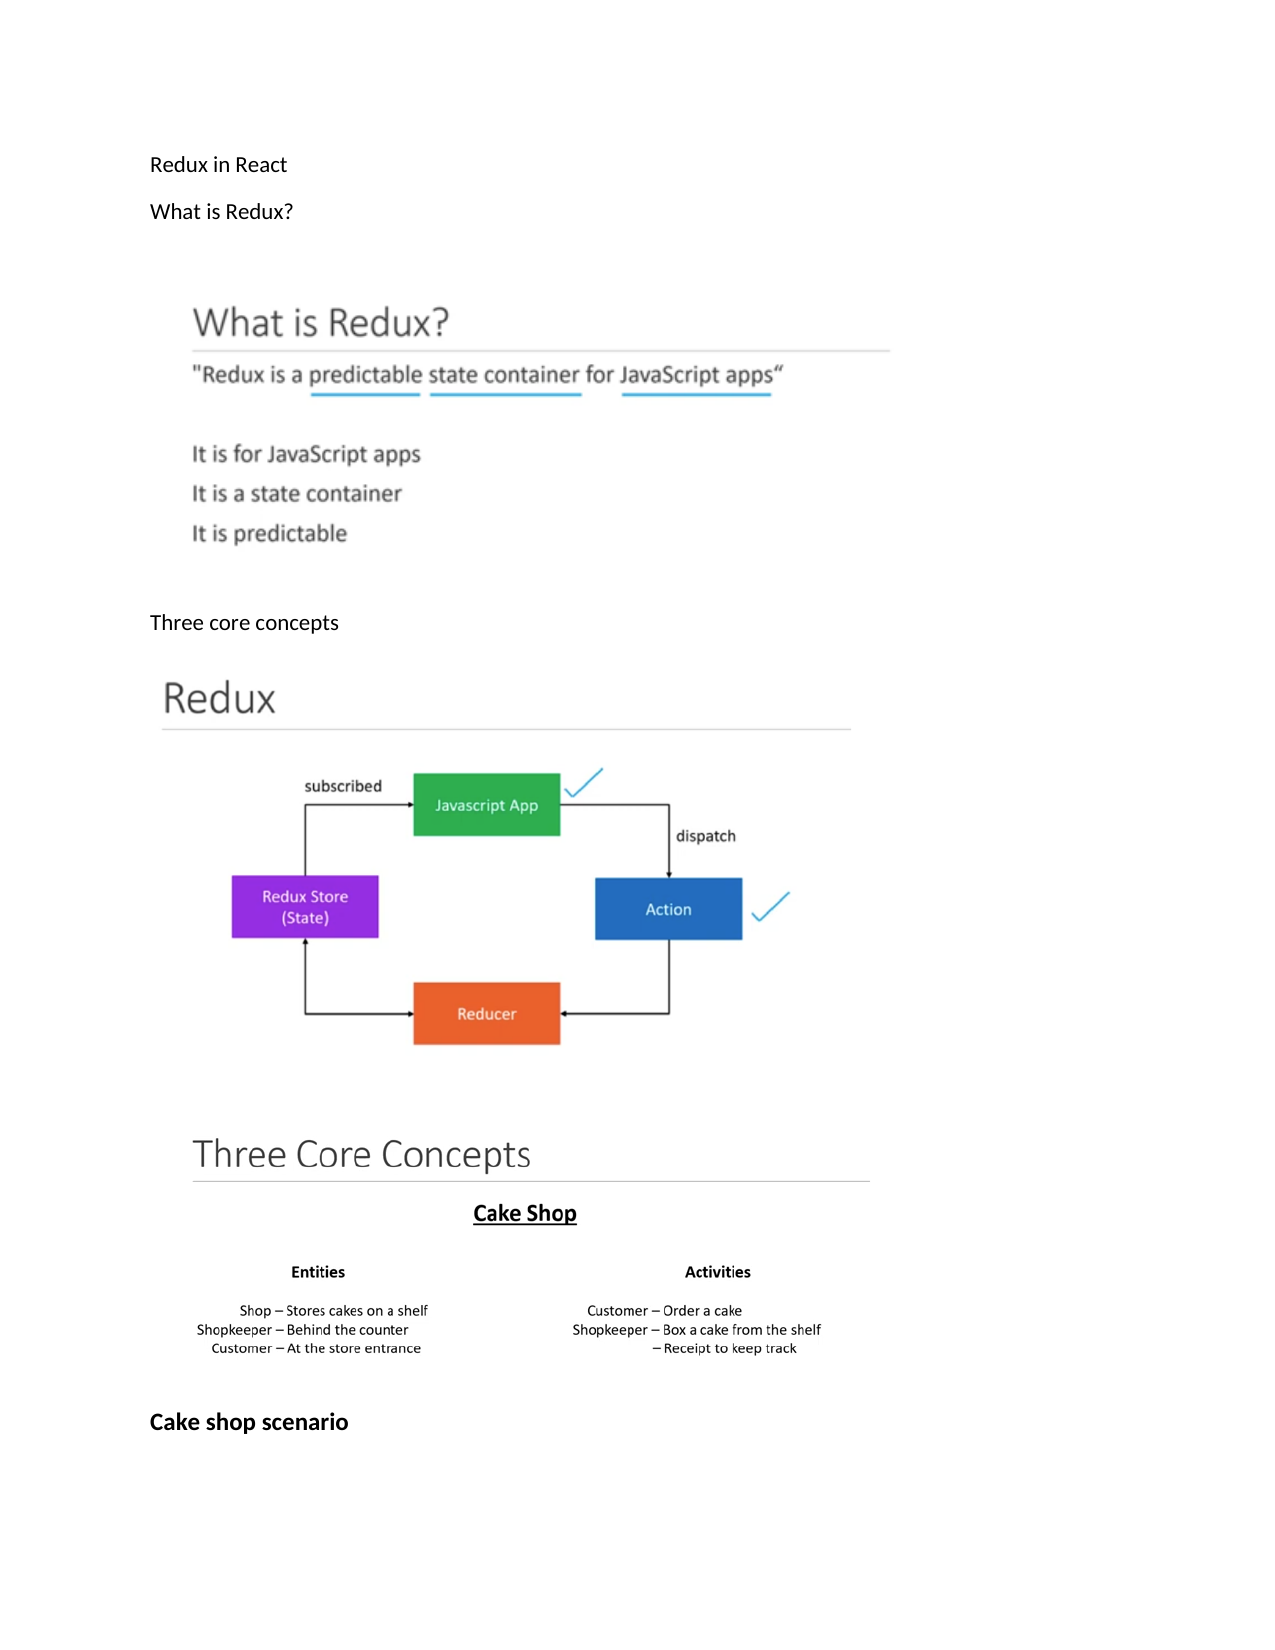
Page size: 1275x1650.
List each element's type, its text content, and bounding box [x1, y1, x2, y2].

text Three core concepts [150, 608, 1125, 636]
picture [150, 654, 852, 1058]
text Cake shop scenario [150, 1406, 1125, 1437]
text Redux in React [150, 150, 1125, 178]
picture [150, 243, 930, 589]
picture [150, 1106, 871, 1407]
text What is Redux? [150, 197, 1125, 225]
